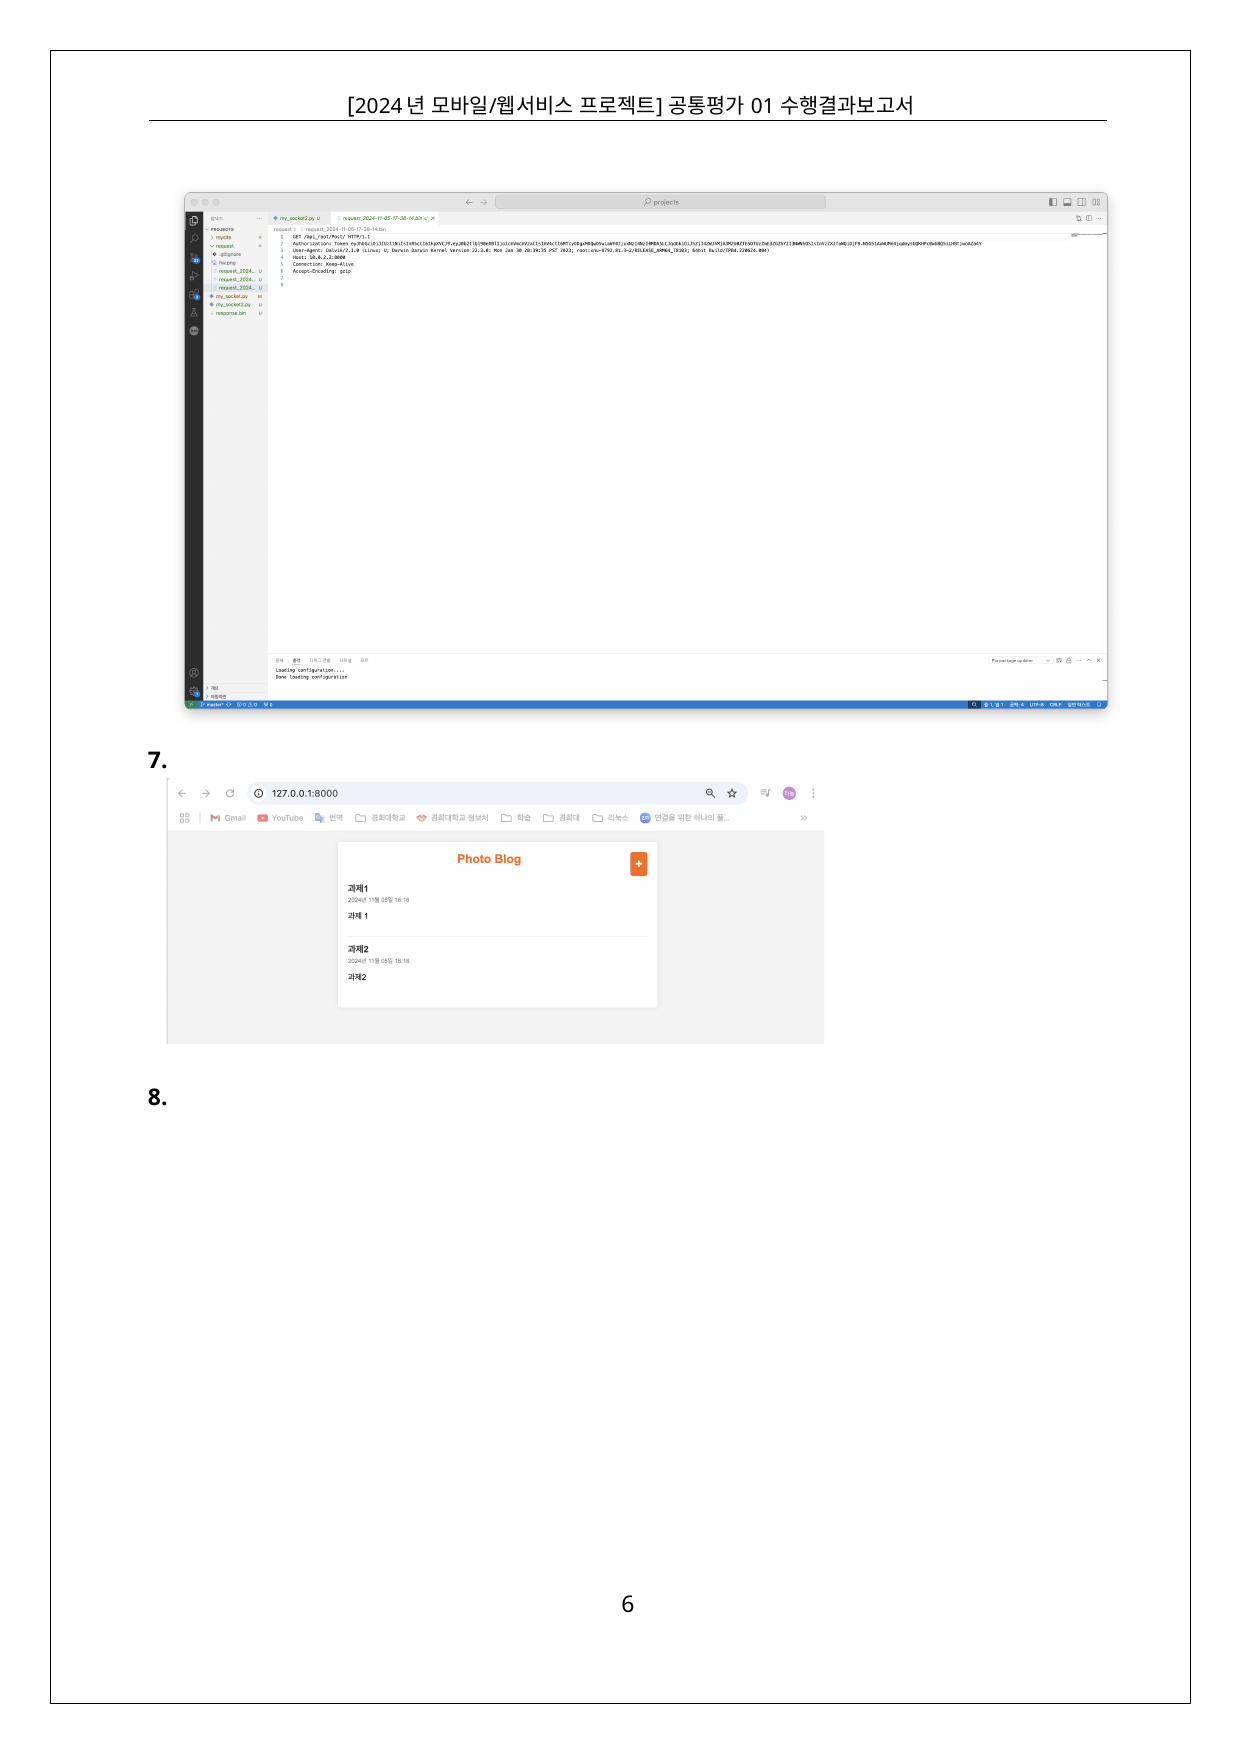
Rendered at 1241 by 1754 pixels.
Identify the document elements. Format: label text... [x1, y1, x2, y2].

text 7. [148, 178, 1107, 778]
text 8. [148, 1078, 1107, 1116]
